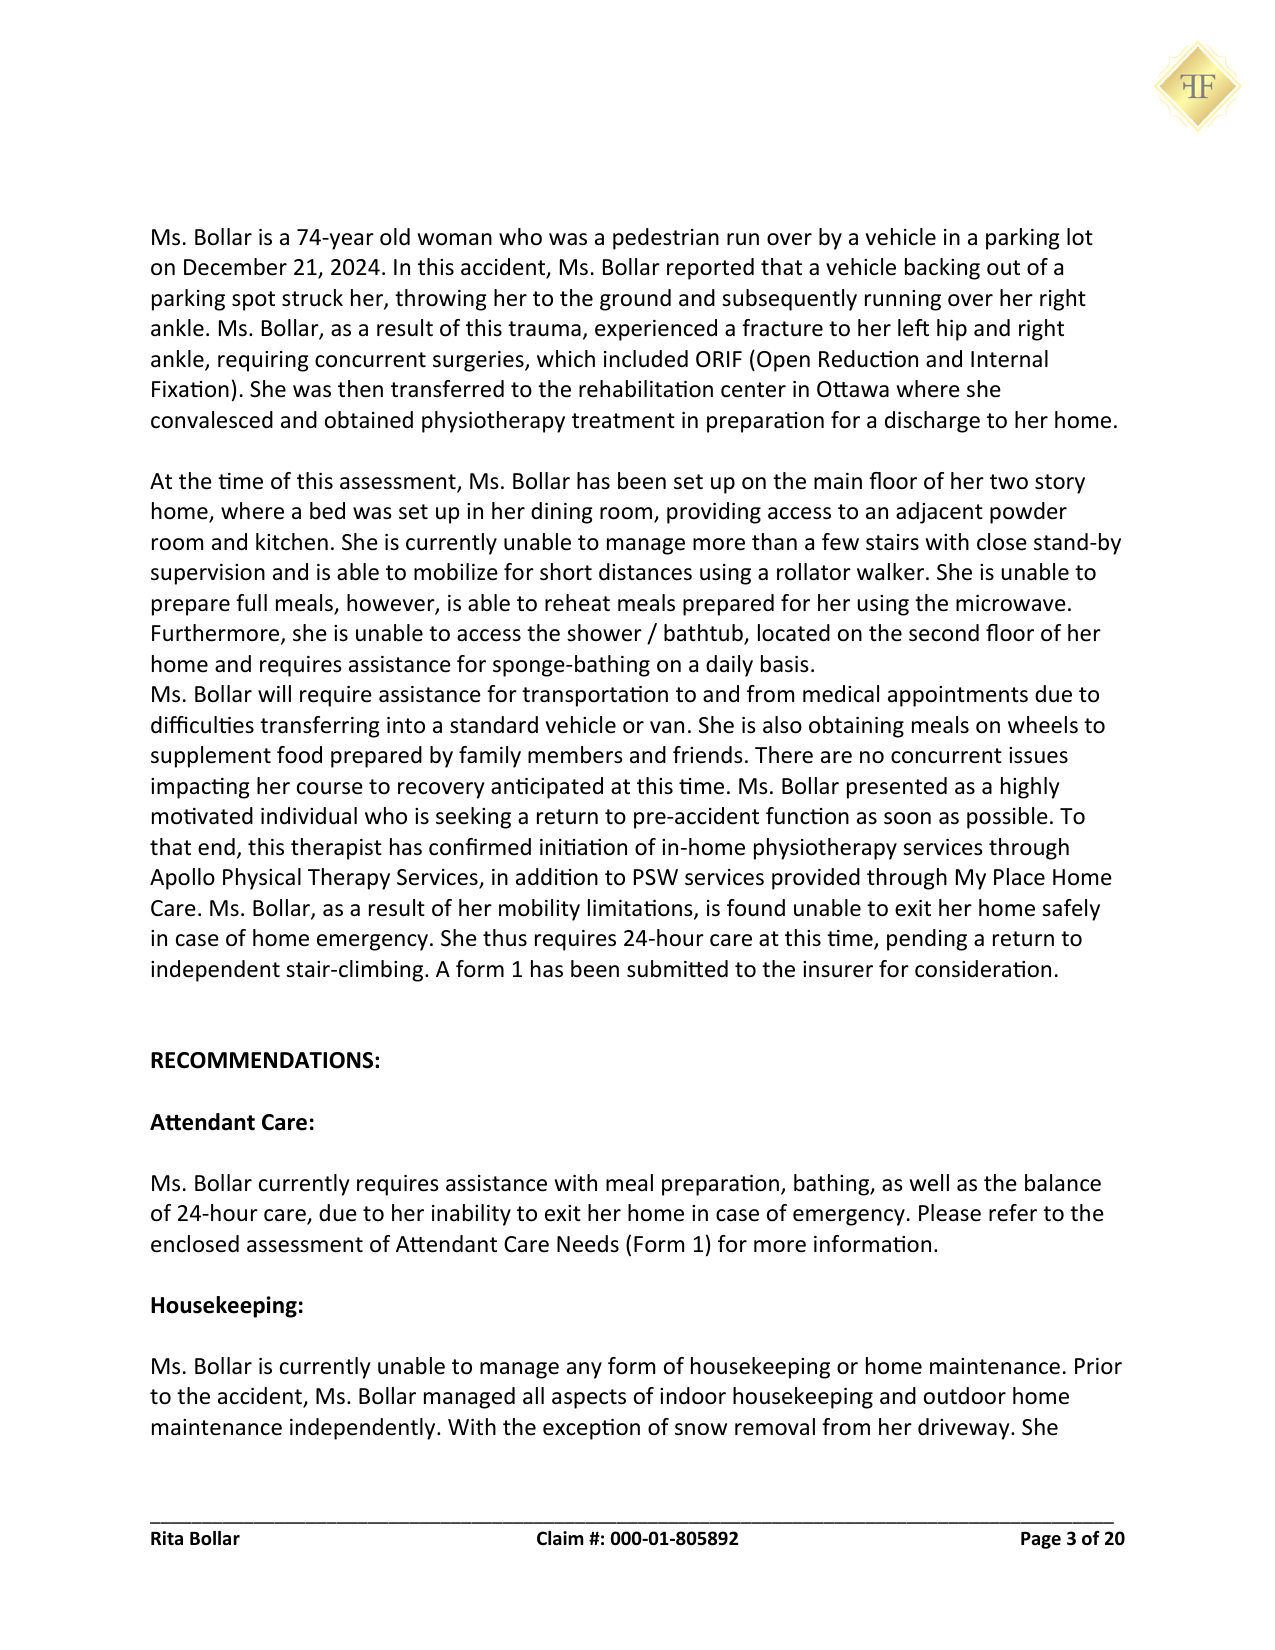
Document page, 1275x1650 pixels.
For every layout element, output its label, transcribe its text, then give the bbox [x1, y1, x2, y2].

text Ms. Bollar currently requires assistance with meal preparation, bathing, as well as the balance of 24-hour care, due to her inability to exit her home in case of emergency. Please refer to the enclosed assessment of Attendant Care Needs (Form 1) for more information. [150, 1167, 1125, 1258]
text Ms. Bollar is a 74-year old woman who was a pedestrian run over by a vehicle in a parking lot on December 21, 2024. In this accident, Ms. Bollar reported that a vehicle backing out of a parking spot struck her, throwing her to the ground and subsequently running over her right ankle. Ms. Bollar, as a result of this trauma, experienced a fracture to her left hip and right ankle, requiring concurrent surgeries, which included ORIF (Open Reduction and Internal Fixation). She was then transferred to the rehabilitation center in Ottawa where she convalesced and obtained physiotherapy treatment in preparation for a discharge to her home. [150, 221, 1125, 434]
text Attendant Care: [150, 1106, 1125, 1136]
text RECOMMENDATIONS: [150, 1045, 1125, 1075]
text Ms. Bollar will require assistance for transportation to and from medical appointments due to difficulties transferring into a standard vehicle or van. She is also obtaining meals on wheels to supplement food prepared by family members and friends. There are no concurrent issues impacting her course to recovery anticipated at this time. Ms. Bollar presented as a highly motivated individual who is seeking a return to pre-accident function as soon as possible. To that end, this therapist has confirmed initiation of in-home physiotherapy services through Apollo Physical Therapy Services, in addition to PSW services provided through My Place Home Care. Ms. Bollar, as a result of her mobility limitations, is found unable to exit her home safely in case of home emergency. She thus requires 24-hour care at this time, pending a return to independent stair-climbing. A form 1 has been submitted to the insurer for consideration. [150, 678, 1125, 984]
text Housekeeping: [150, 1289, 1125, 1319]
text At the time of this assessment, Ms. Bollar has been set up on the main floor of her two story home, where a bed was set up in her dining room, providing access to an adjacent powder room and kitchen. She is currently unable to manage more than a few stairs with close stand-by supervision and is able to mobilize for short distances using a rollator walker. She is unable to prepare full meals, however, is able to reheat meals prepared for her using the microwave. Furthermore, she is unable to access the shower / bathtub, located on the second floor of her home and requires assistance for sponge-bathing on a daily basis. [150, 465, 1125, 678]
picture [1153, 28, 1243, 141]
